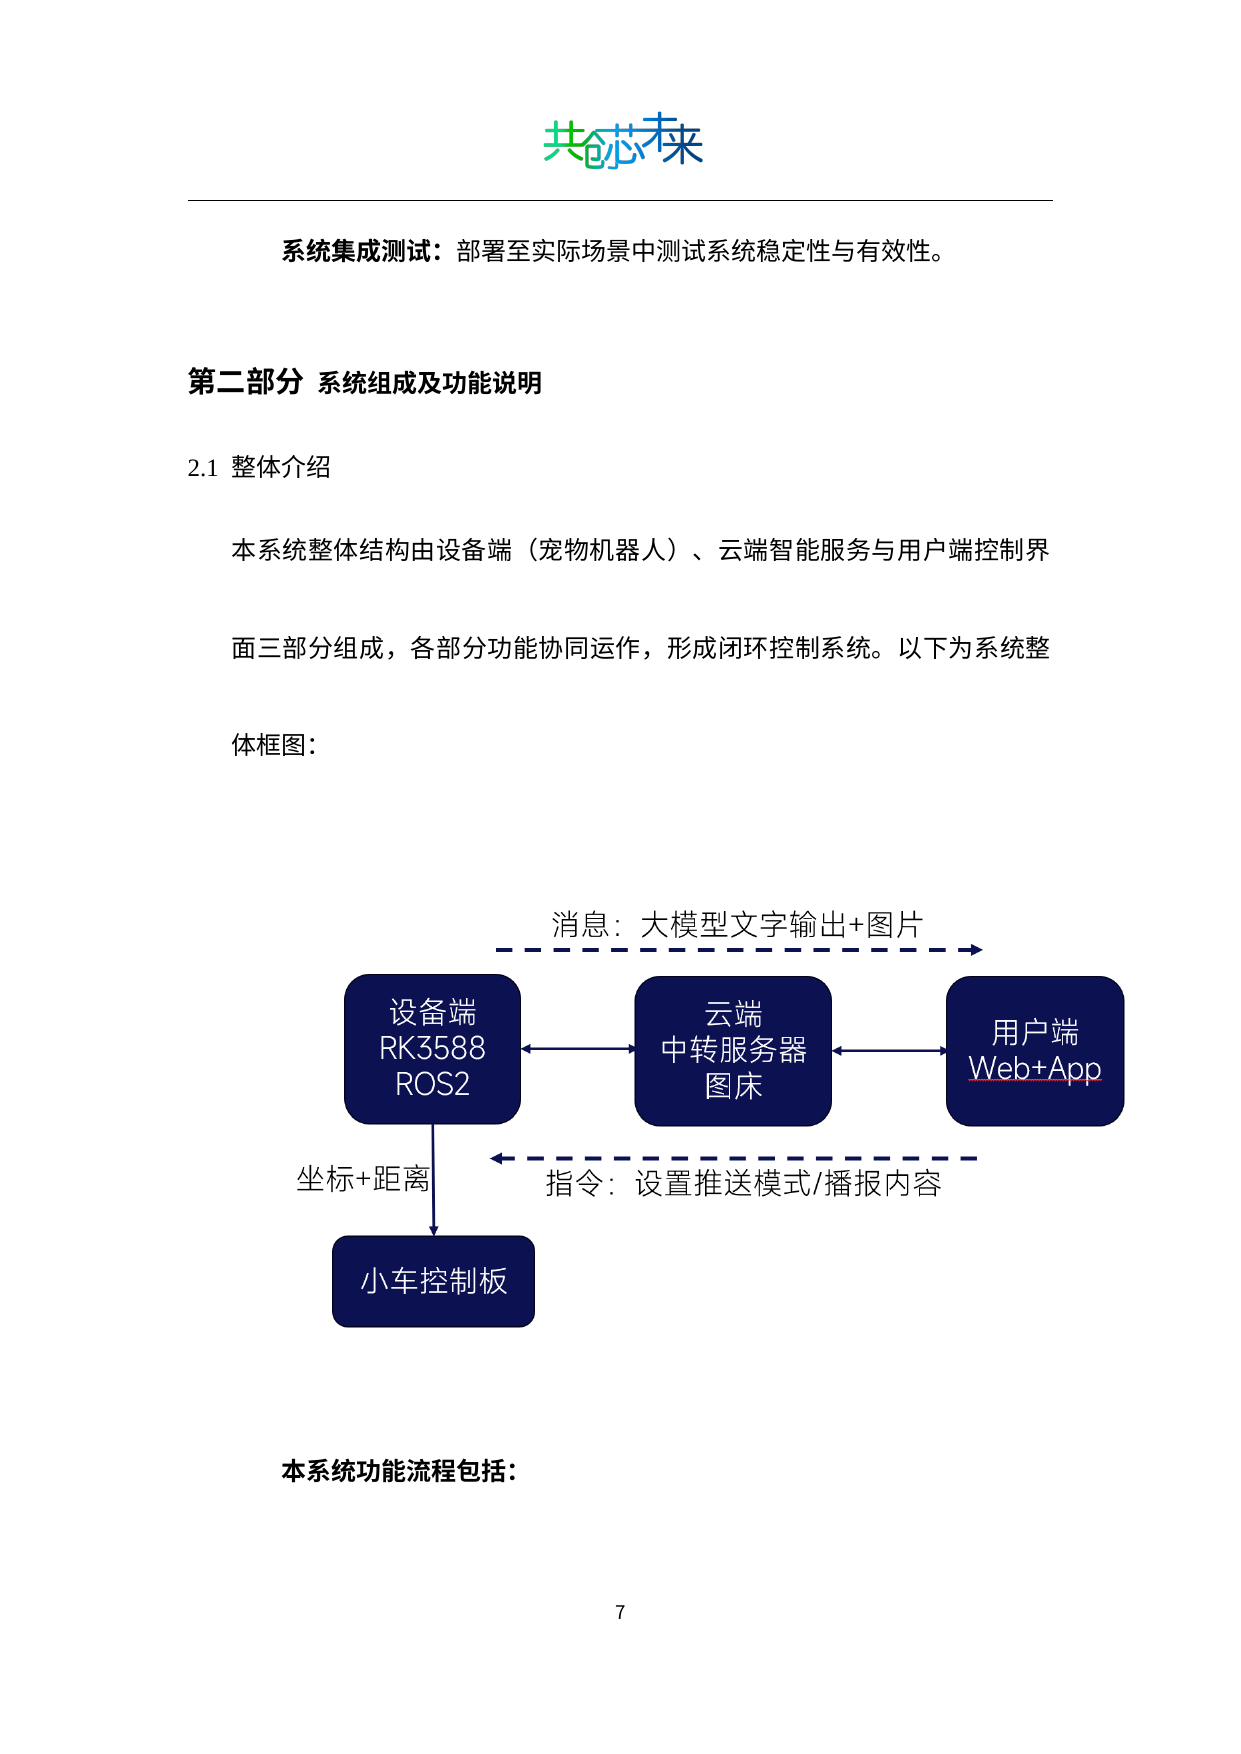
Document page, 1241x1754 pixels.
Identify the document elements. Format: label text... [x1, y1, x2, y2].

list 系统集成测试：部署至实际场景中测试系统稳定性与有效性。 [231, 217, 1053, 282]
list 整体介绍 [187, 433, 1053, 498]
list 本系统功能流程包括： [231, 1437, 1053, 1502]
text 第二部分 系统组成及功能说明 [187, 347, 1053, 412]
picture [510, 88, 730, 198]
list 本系统整体结构由设备端（宠物机器人）、云端智能服务与用户端控制界面三部分组成，各部分功能协同运作，形成闭环控制系统。以下为系统整体框图： [231, 516, 1053, 776]
picture [275, 888, 1141, 1346]
